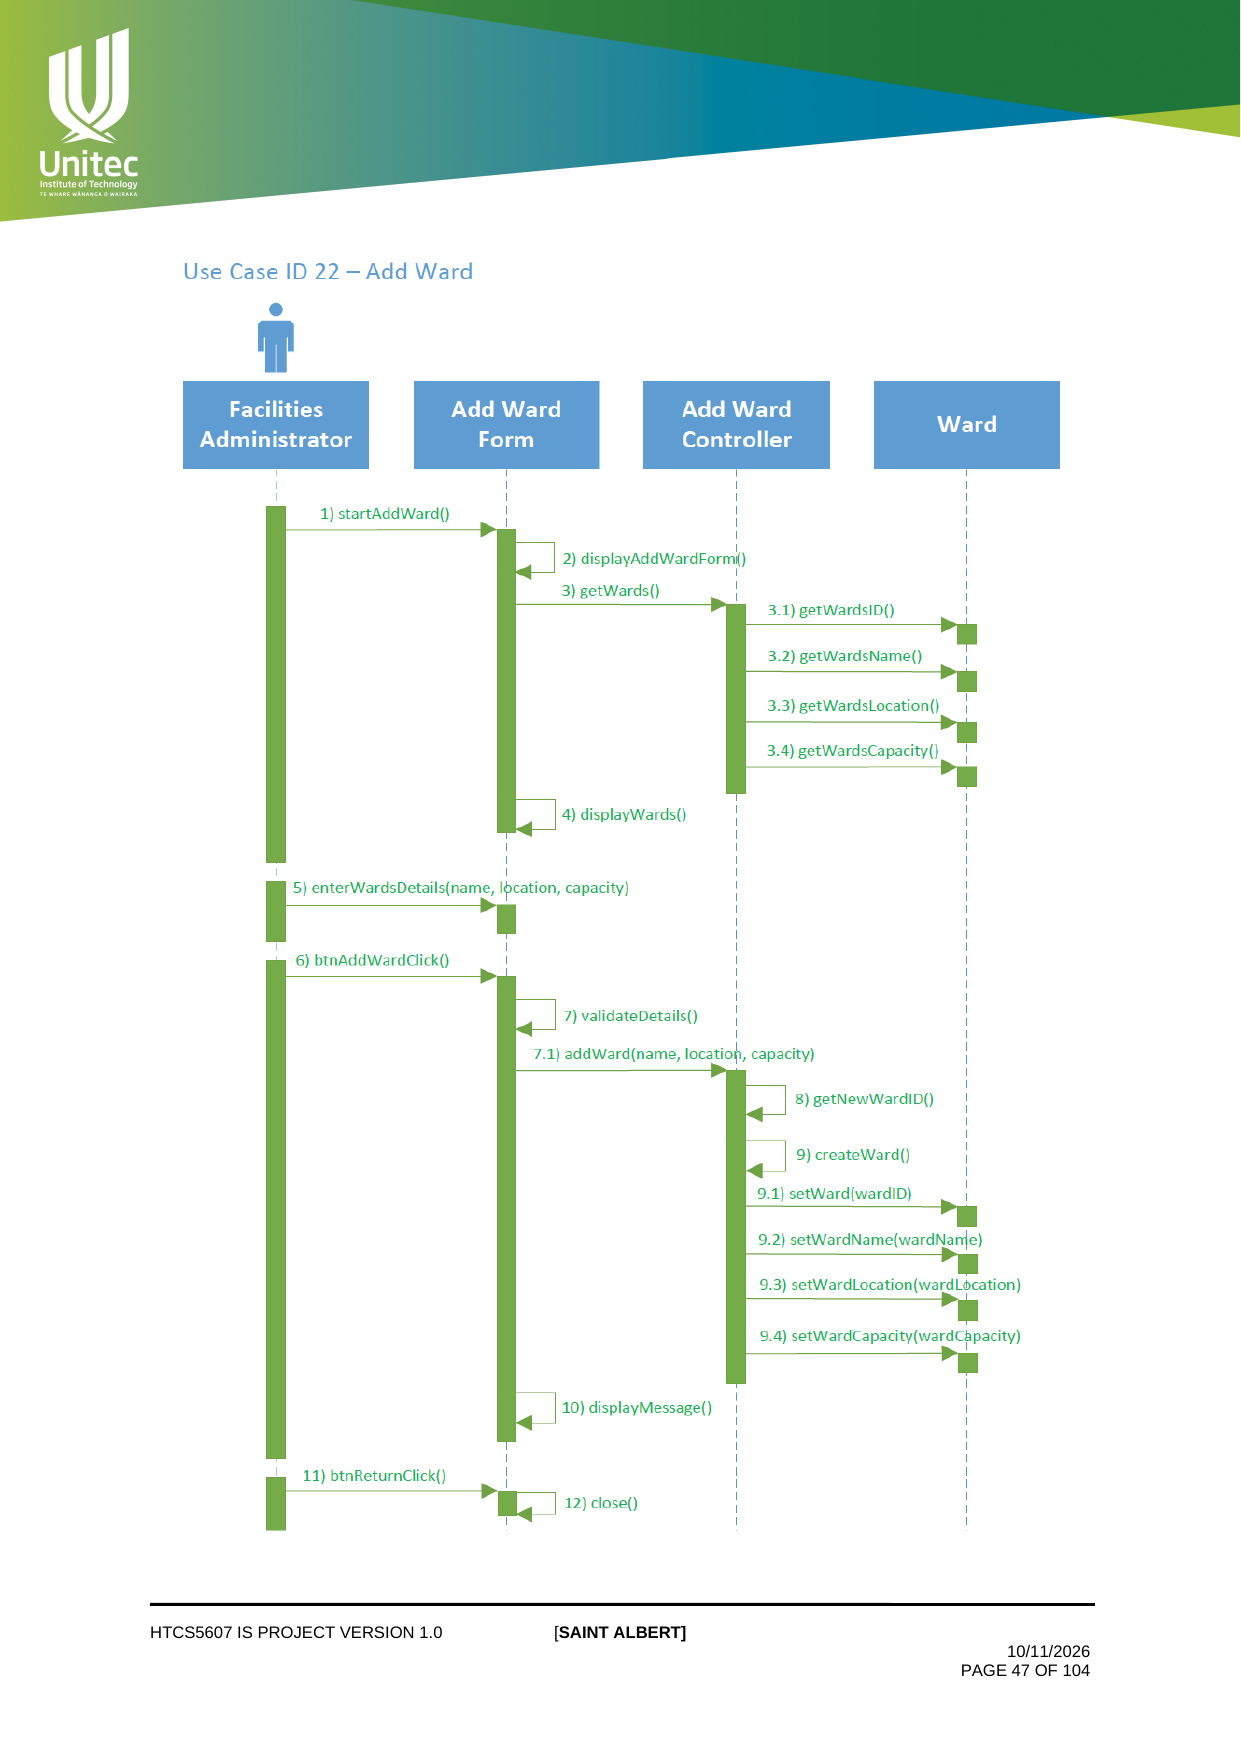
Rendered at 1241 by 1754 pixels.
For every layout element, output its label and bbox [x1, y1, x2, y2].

picture [150, 241, 1091, 1553]
picture [0, 0, 1241, 238]
